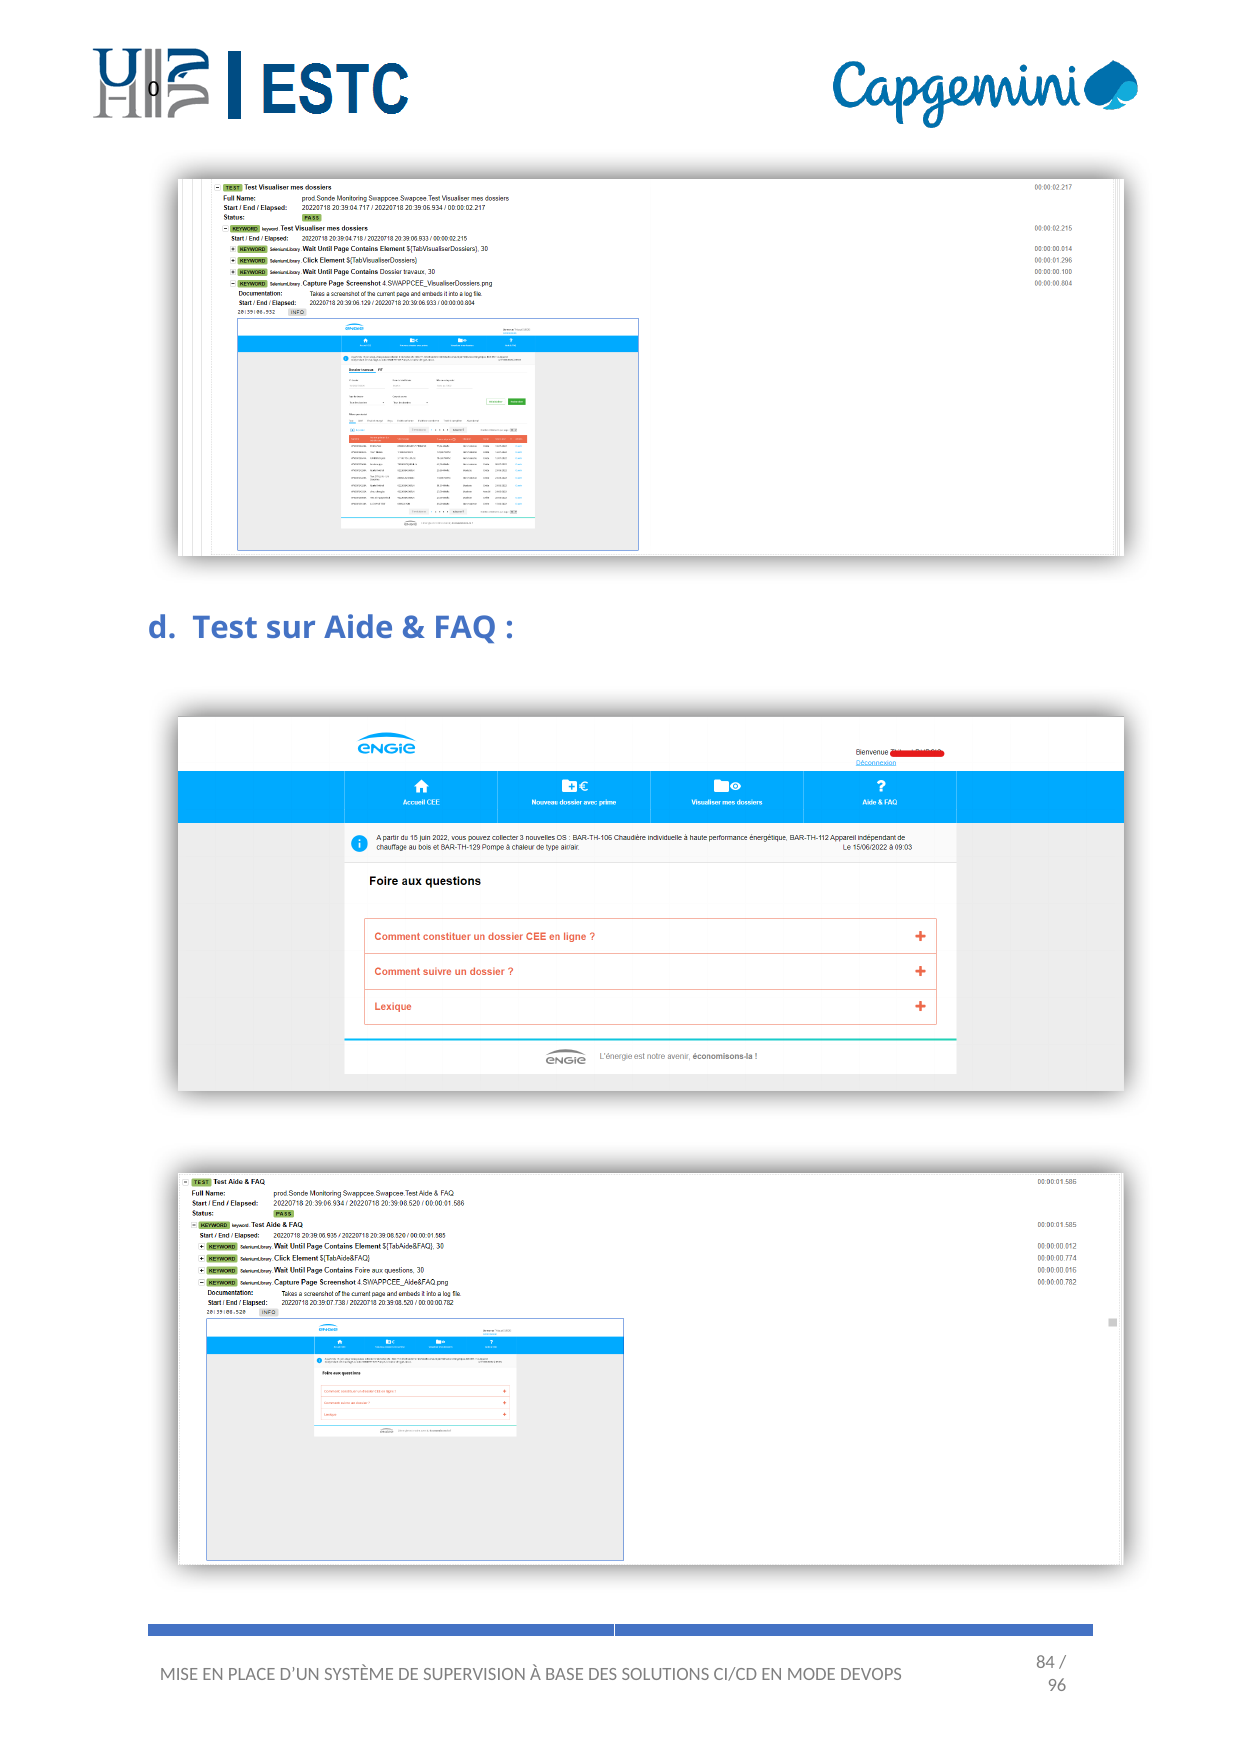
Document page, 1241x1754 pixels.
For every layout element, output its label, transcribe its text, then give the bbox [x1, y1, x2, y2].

picture [416, 781, 427, 792]
picture [178, 1173, 1124, 1565]
picture [715, 780, 728, 791]
picture [878, 781, 885, 791]
picture [178, 179, 1124, 556]
picture [563, 780, 576, 791]
picture [833, 60, 1139, 128]
picture [178, 716, 1124, 770]
picture [87, 40, 418, 136]
picture [731, 783, 740, 789]
picture [178, 824, 1124, 1091]
picture [695, 800, 719, 804]
subtitle Test sur Aide & FAQ : [148, 605, 1093, 648]
